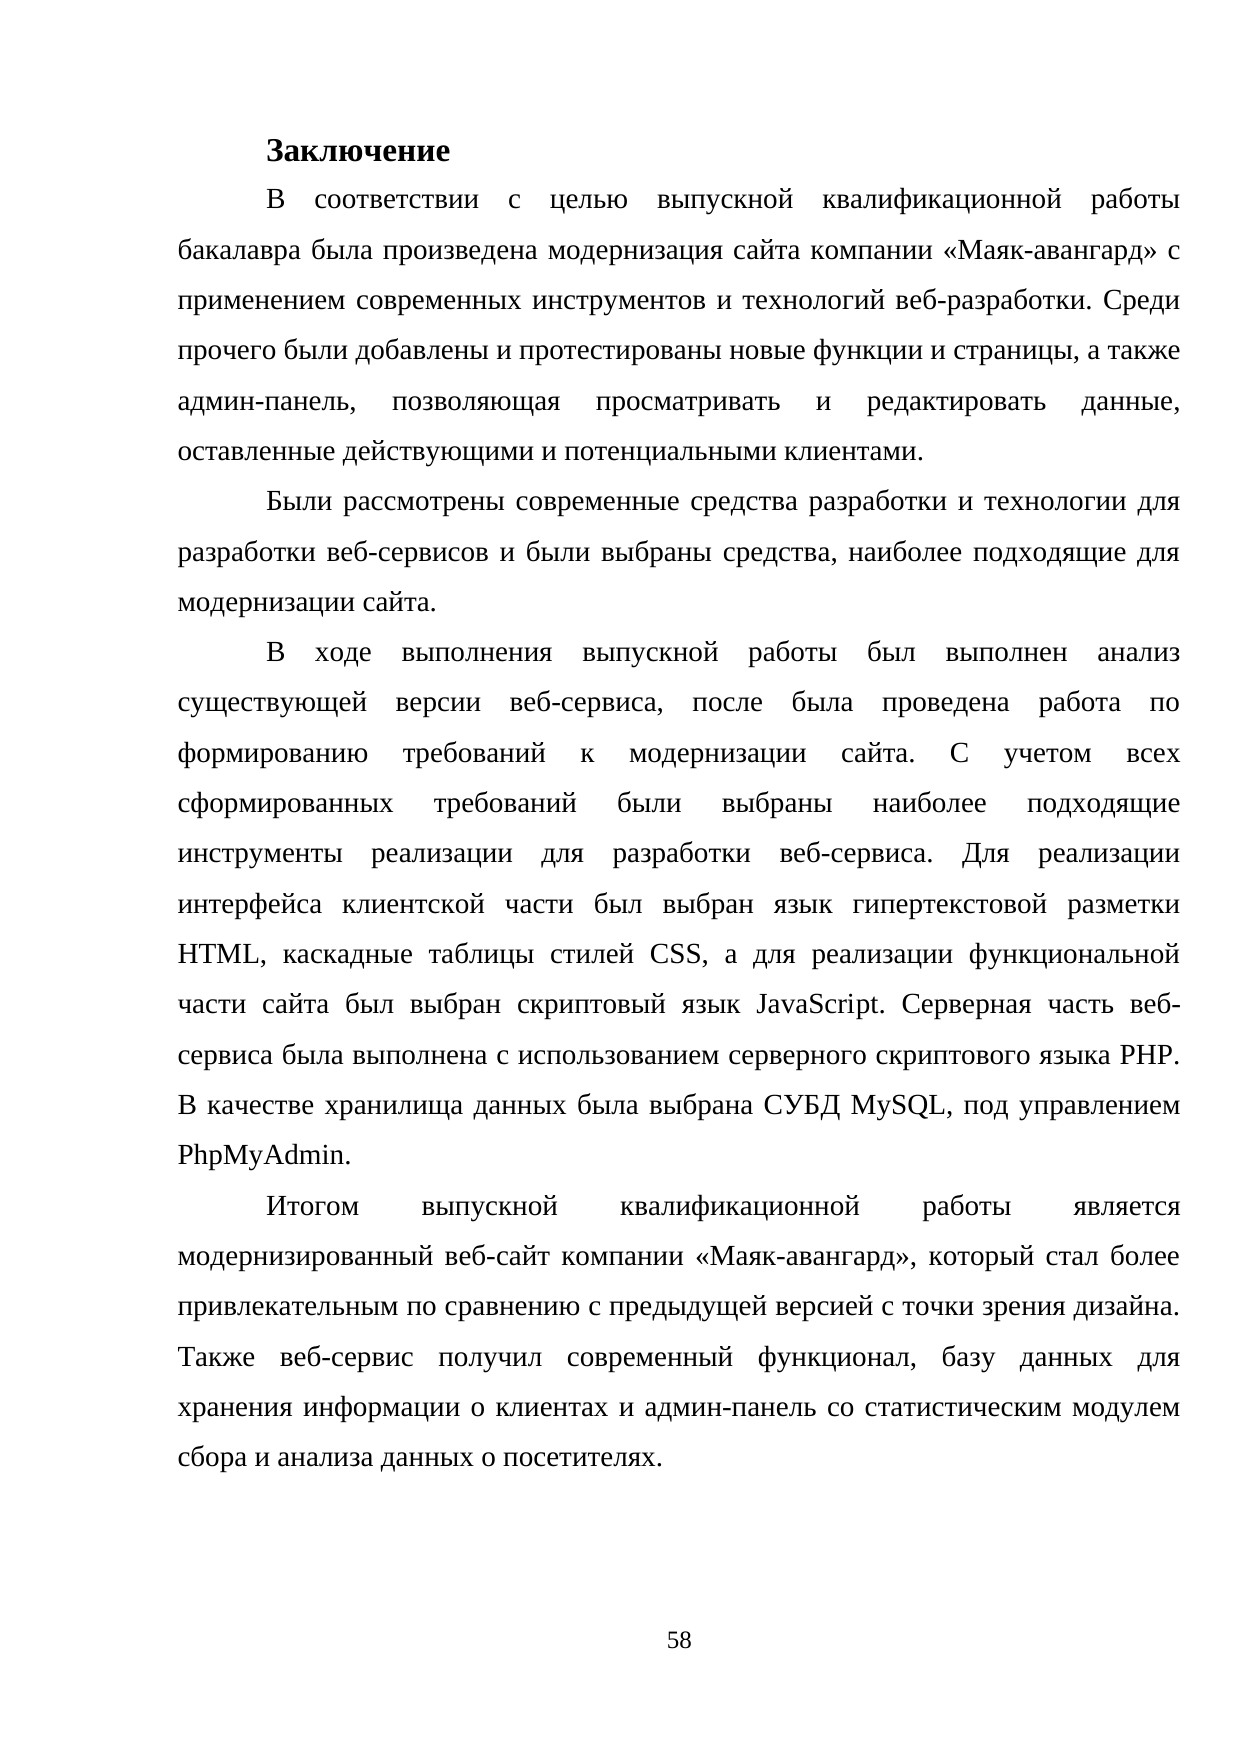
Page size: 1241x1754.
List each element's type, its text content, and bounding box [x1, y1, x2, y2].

text В ходе выполнения выпускной работы был выполнен анализ существующей версии веб-сервиса, после была проведена работа по формированию требований к модернизации сайта. С учетом всех сформированных требований были выбраны наиболее подходящие инструменты реализации для разработки веб-сервиса. Для реализации интерфейса клиентской части был выбран язык гипертекстовой разметки HTML, каскадные таблицы стилей CSS, а для реализации функциональной части сайта был выбран скриптовый язык JavaScript. Серверная часть веб-сервиса была выполнена с использованием серверного скриптового языка PHP. В качестве хранилища данных была выбрана СУБД MySQL, под управлением PhpMyAdmin. [177, 634, 1181, 1171]
text В соответствии с целью выпускной квалификационной работы бакалавра была произведена модернизация сайта компании «Маяк-авангард» с применением современных инструментов и технологий веб-разработки. Среди прочего были добавлены и протестированы новые функции и страницы, а также админ-панель, позволяющая просматривать и редактировать данные, оставленные действующими и потенциальными клиентами. [177, 181, 1181, 467]
text Были рассмотрены современные средства разработки и технологии для разработки веб-сервисов и были выбраны средства, наиболее подходящие для модернизации сайта. [177, 483, 1181, 617]
text Итогом выпускной квалификационной работы является модернизированный веб-сайт компании «Маяк-авангард», который стал более привлекательным по сравнению с предыдущей версией с точки зрения дизайна. Также веб-сервис получил современный функционал, базу данных для хранения информации о клиентах и админ-панель со статистическим модулем сбора и анализа данных о посетителях. [177, 1188, 1181, 1473]
text Заключение [177, 131, 1181, 169]
